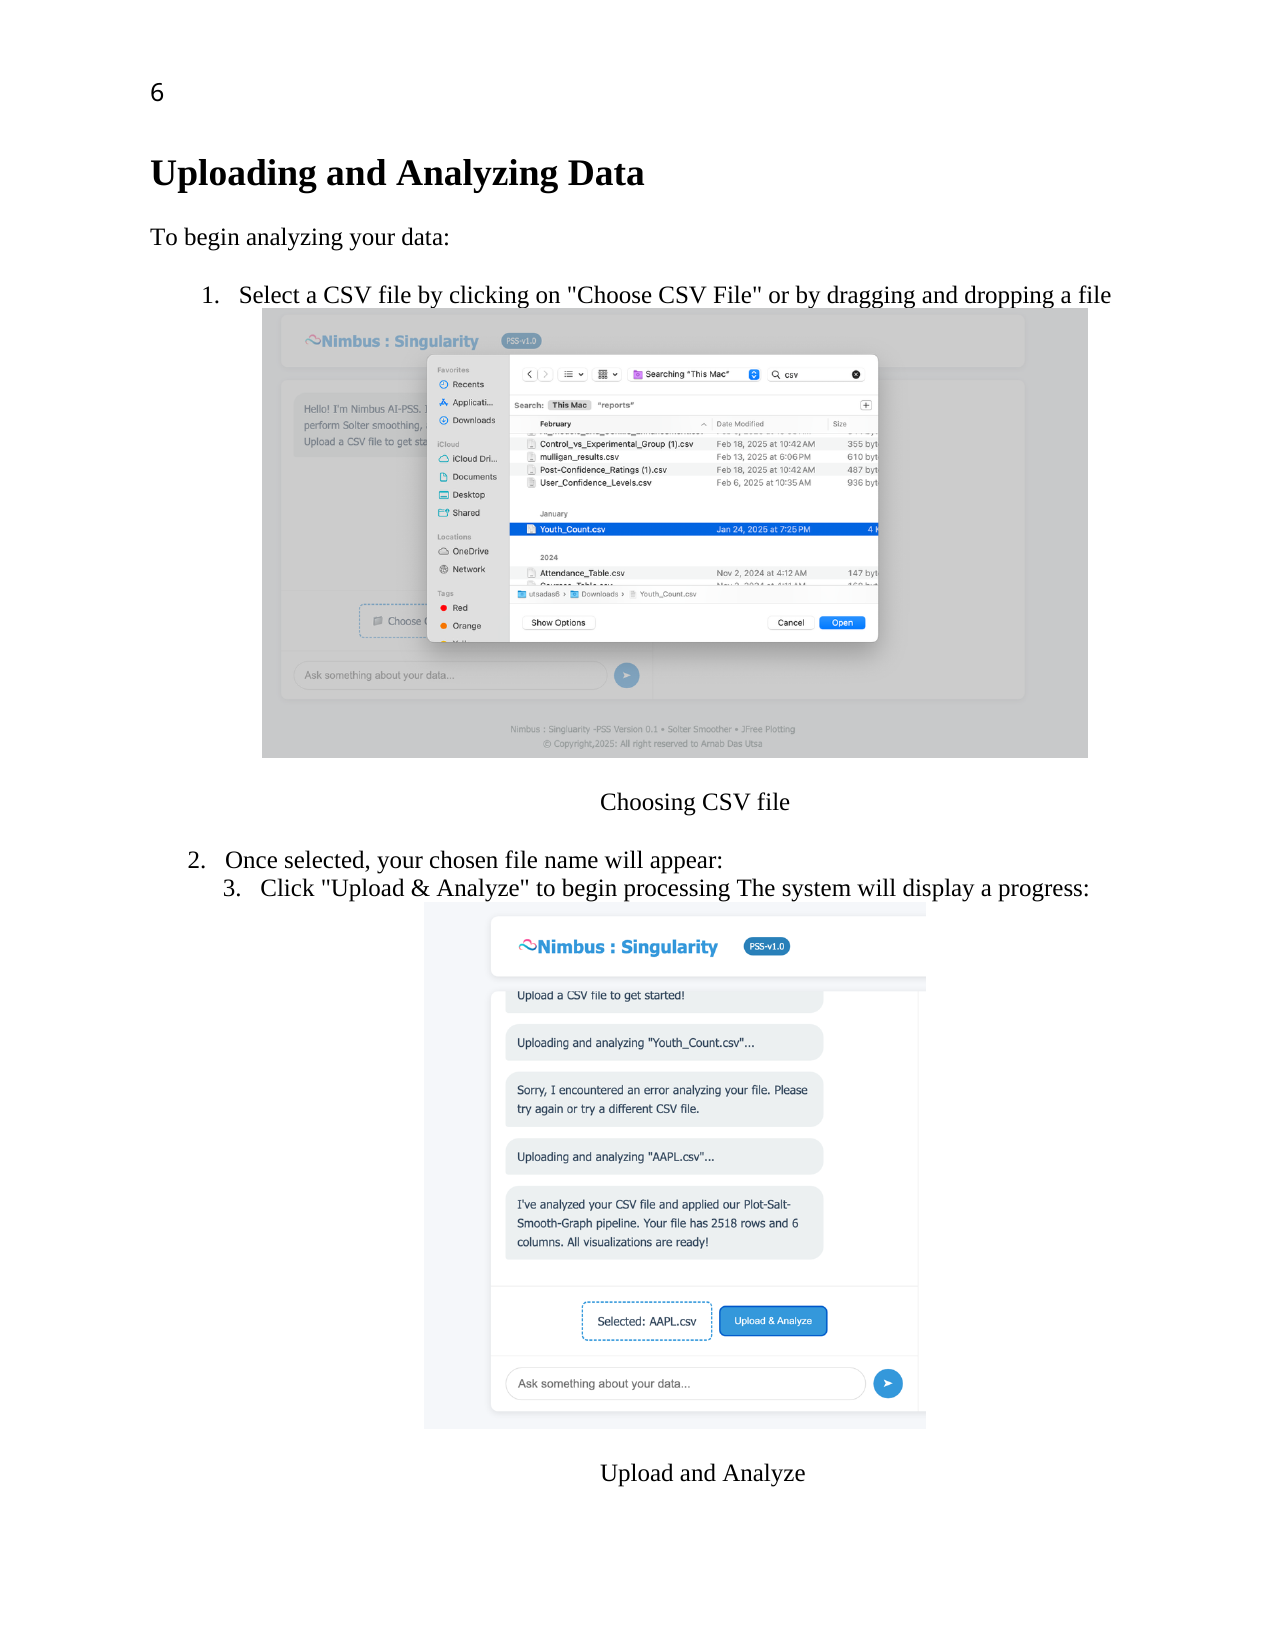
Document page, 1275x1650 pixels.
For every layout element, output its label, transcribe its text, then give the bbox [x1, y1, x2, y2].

text Uploading and Analyzing Data [150, 150, 1125, 193]
text To begin analyzing your data: [150, 222, 1125, 251]
list Once selected, your chosen file name will appear: [187, 845, 1125, 873]
picture [262, 308, 1088, 758]
text Choosing CSV file [525, 787, 1125, 816]
text Upload and Analyze [525, 1458, 1125, 1487]
picture [424, 902, 926, 1429]
